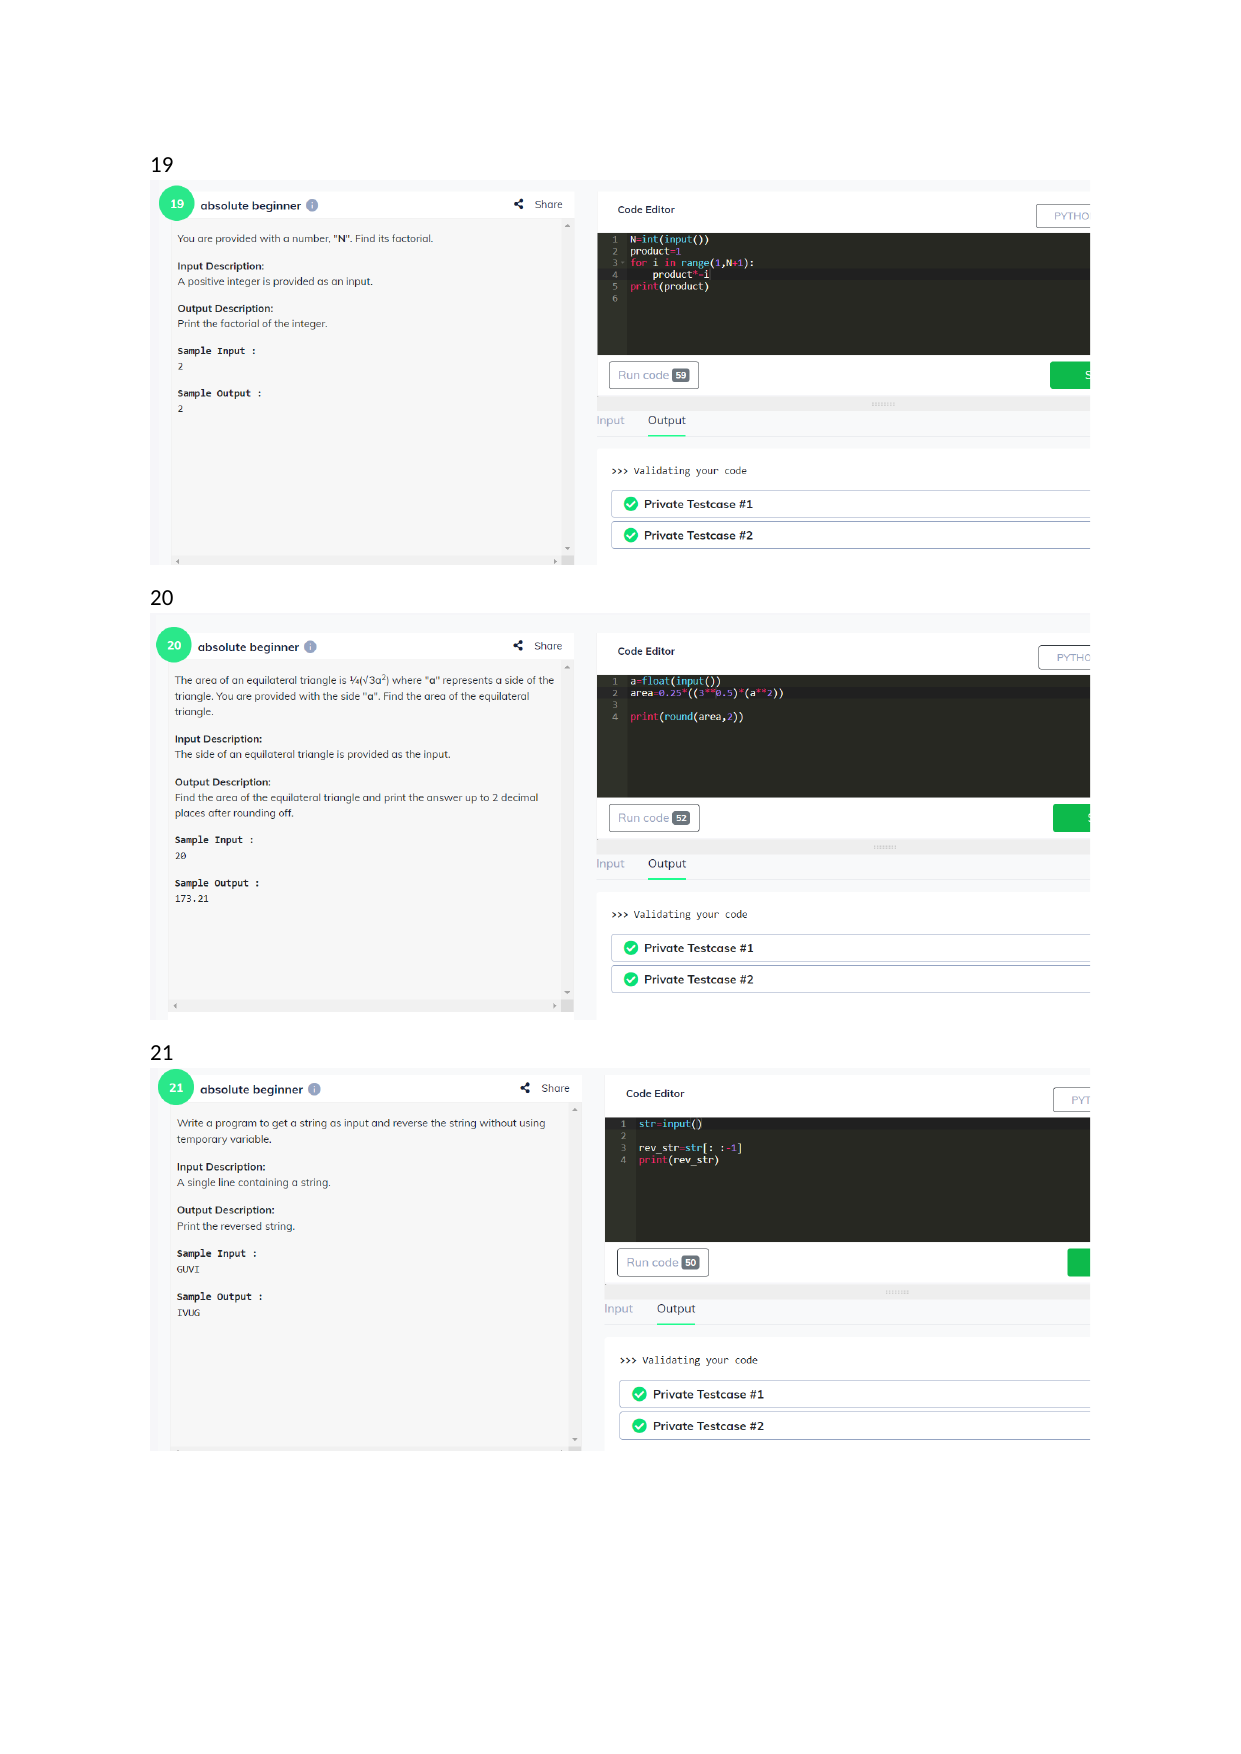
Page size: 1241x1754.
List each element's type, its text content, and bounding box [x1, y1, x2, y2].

text 20 [150, 583, 1090, 613]
picture [150, 180, 1091, 565]
picture [150, 613, 1091, 1020]
text 21 [150, 1038, 1090, 1068]
picture [150, 1068, 1091, 1451]
text 19 [150, 150, 1090, 180]
